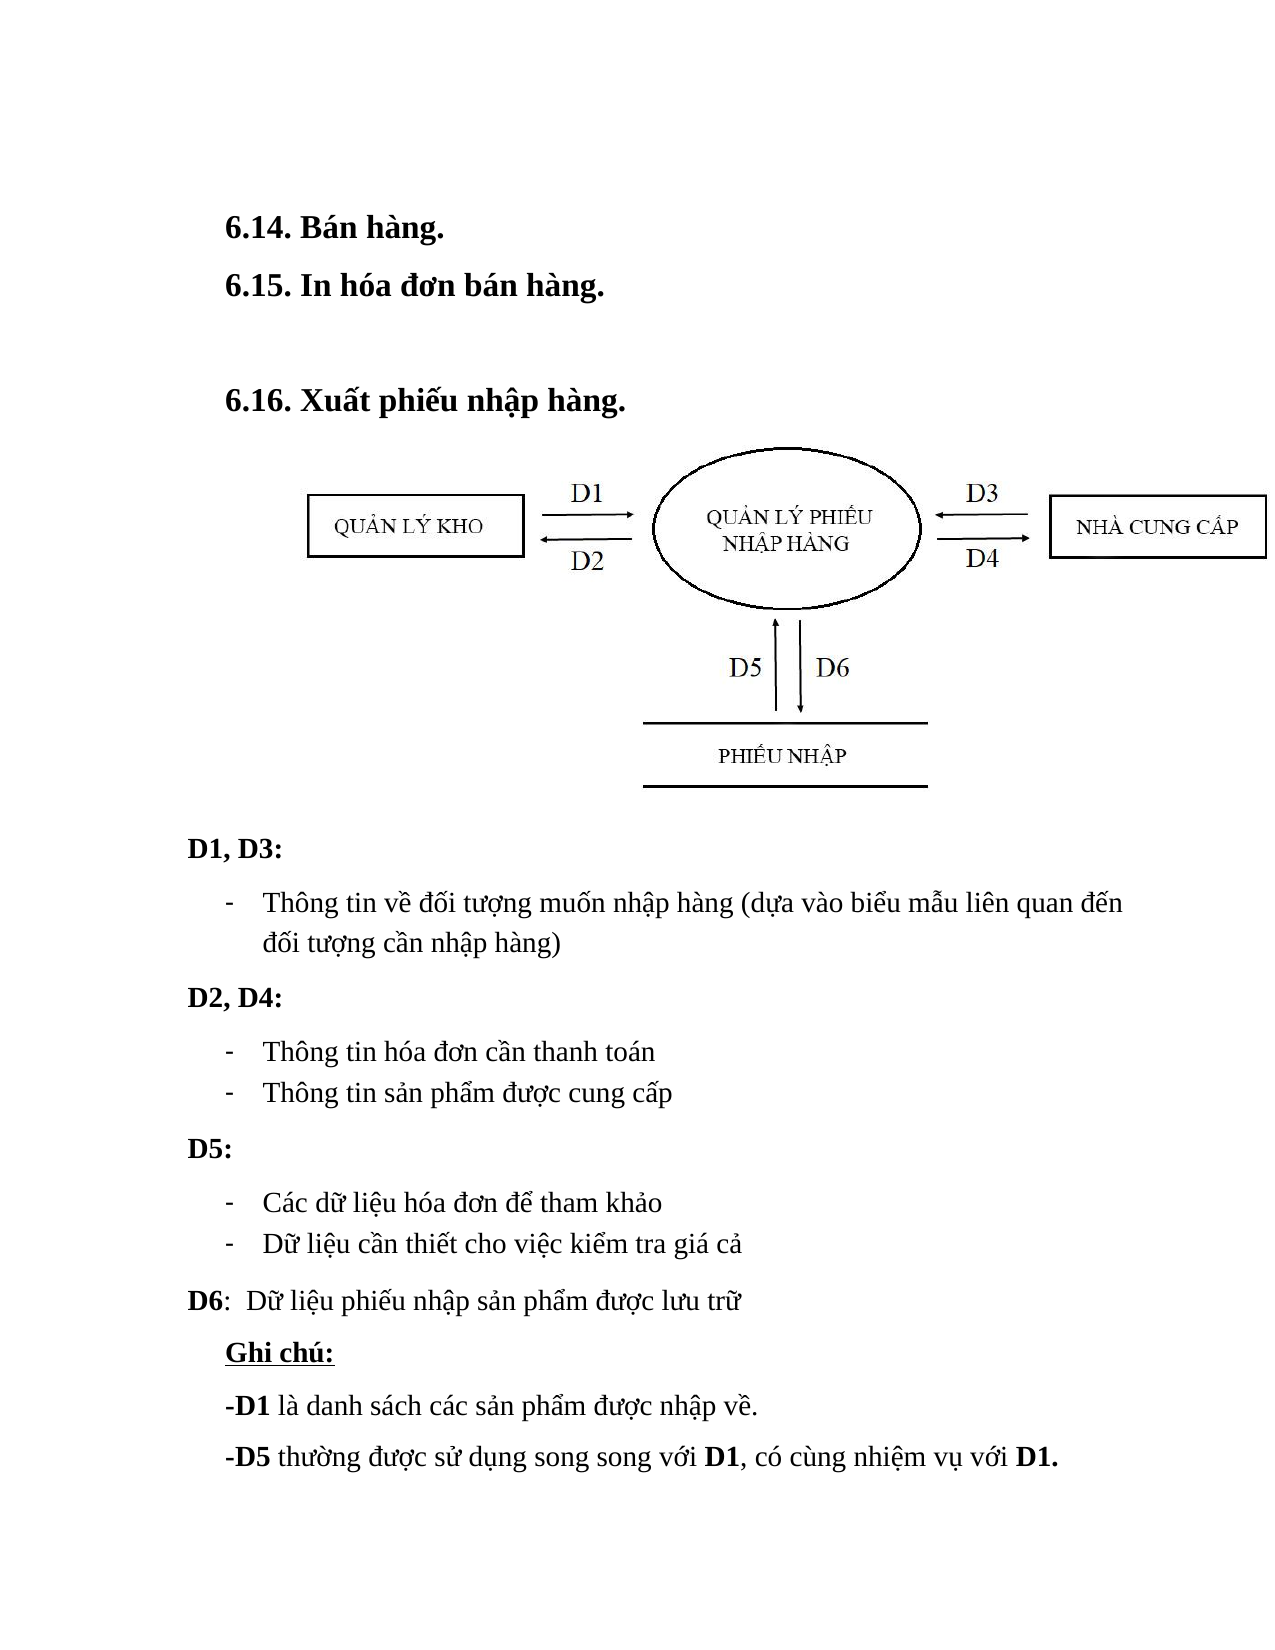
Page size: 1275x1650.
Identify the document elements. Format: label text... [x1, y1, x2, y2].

text -D1 là danh sách các sản phẩm được nhập về. [150, 1388, 1125, 1422]
list Thông tin hóa đơn cần thanh toán [225, 1033, 1125, 1068]
list Thông tin về đối tượng muốn nhập hàng (dựa vào biểu mẫu liên quan đến đối tượng cần nhập hàng) [225, 884, 1125, 958]
picture [300, 437, 1275, 801]
text D2, D4: [187, 980, 1125, 1013]
list Các dữ liệu hóa đơn để tham khảo [225, 1184, 1125, 1220]
text Ghi chú: [225, 1336, 1125, 1369]
text D5: [187, 1131, 1125, 1165]
text -D5 thường được sử dụng song song với D1, có cùng nhiệm vụ với D1. [150, 1439, 1125, 1472]
list Xuất phiếu nhập hàng. [225, 380, 1125, 418]
list In hóa đơn bán hàng. [225, 265, 1125, 303]
list Dữ liệu cần thiết cho việc kiểm tra giá cả [225, 1225, 1125, 1261]
text D1, D3: [187, 831, 1125, 865]
text D6: Dữ liệu phiếu nhập sản phẩm được lưu trữ [187, 1283, 1125, 1316]
list Thông tin sản phẩm được cung cấp [225, 1074, 1125, 1109]
list Bán hàng. [225, 207, 1125, 246]
